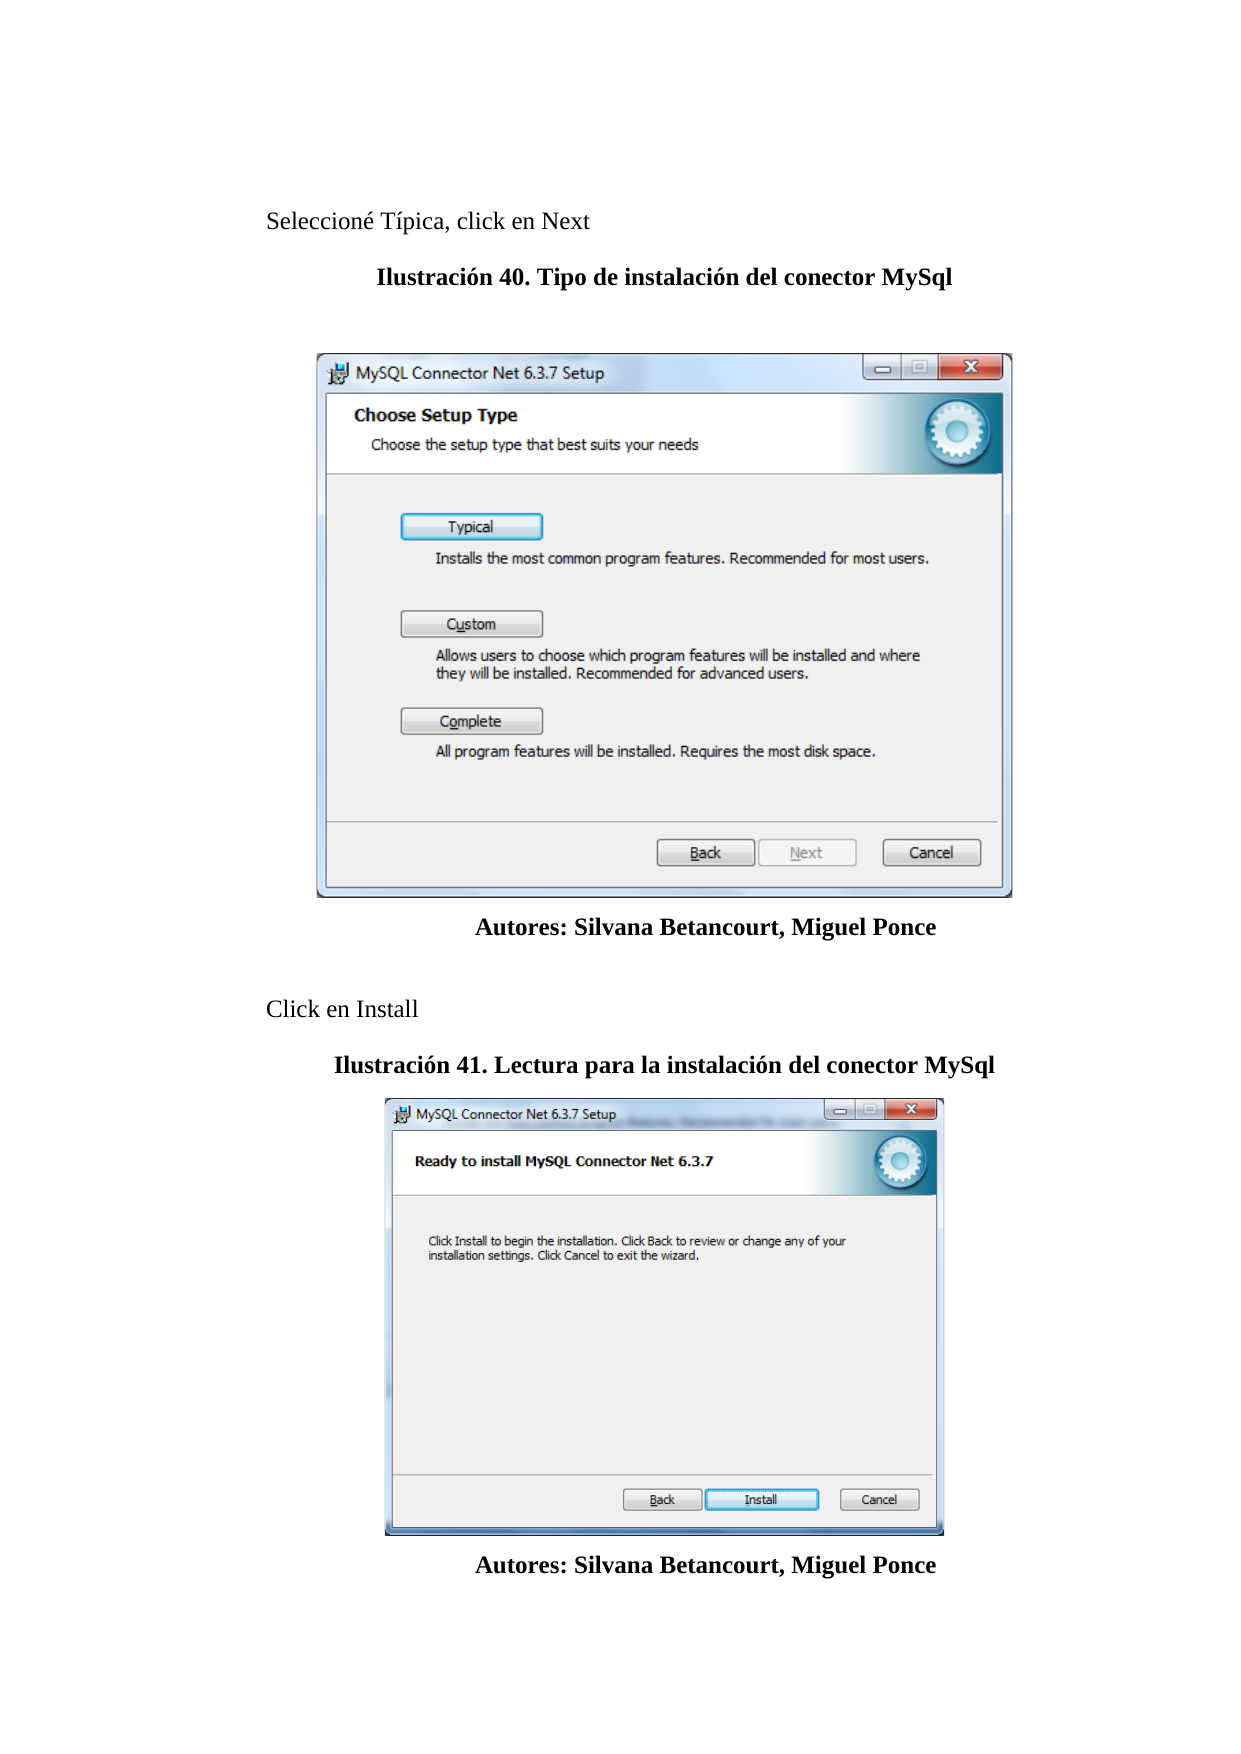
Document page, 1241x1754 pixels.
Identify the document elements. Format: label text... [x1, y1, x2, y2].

text Click en Install [266, 994, 1063, 1023]
list Autores: Silvana Betancourt, Miguel Ponce [348, 1550, 1063, 1579]
list Autores: Silvana Betancourt, Miguel Ponce [348, 912, 1063, 940]
text Seleccioné Típica, click en Next [266, 206, 1063, 235]
picture [316, 353, 1013, 898]
picture [384, 1098, 945, 1536]
